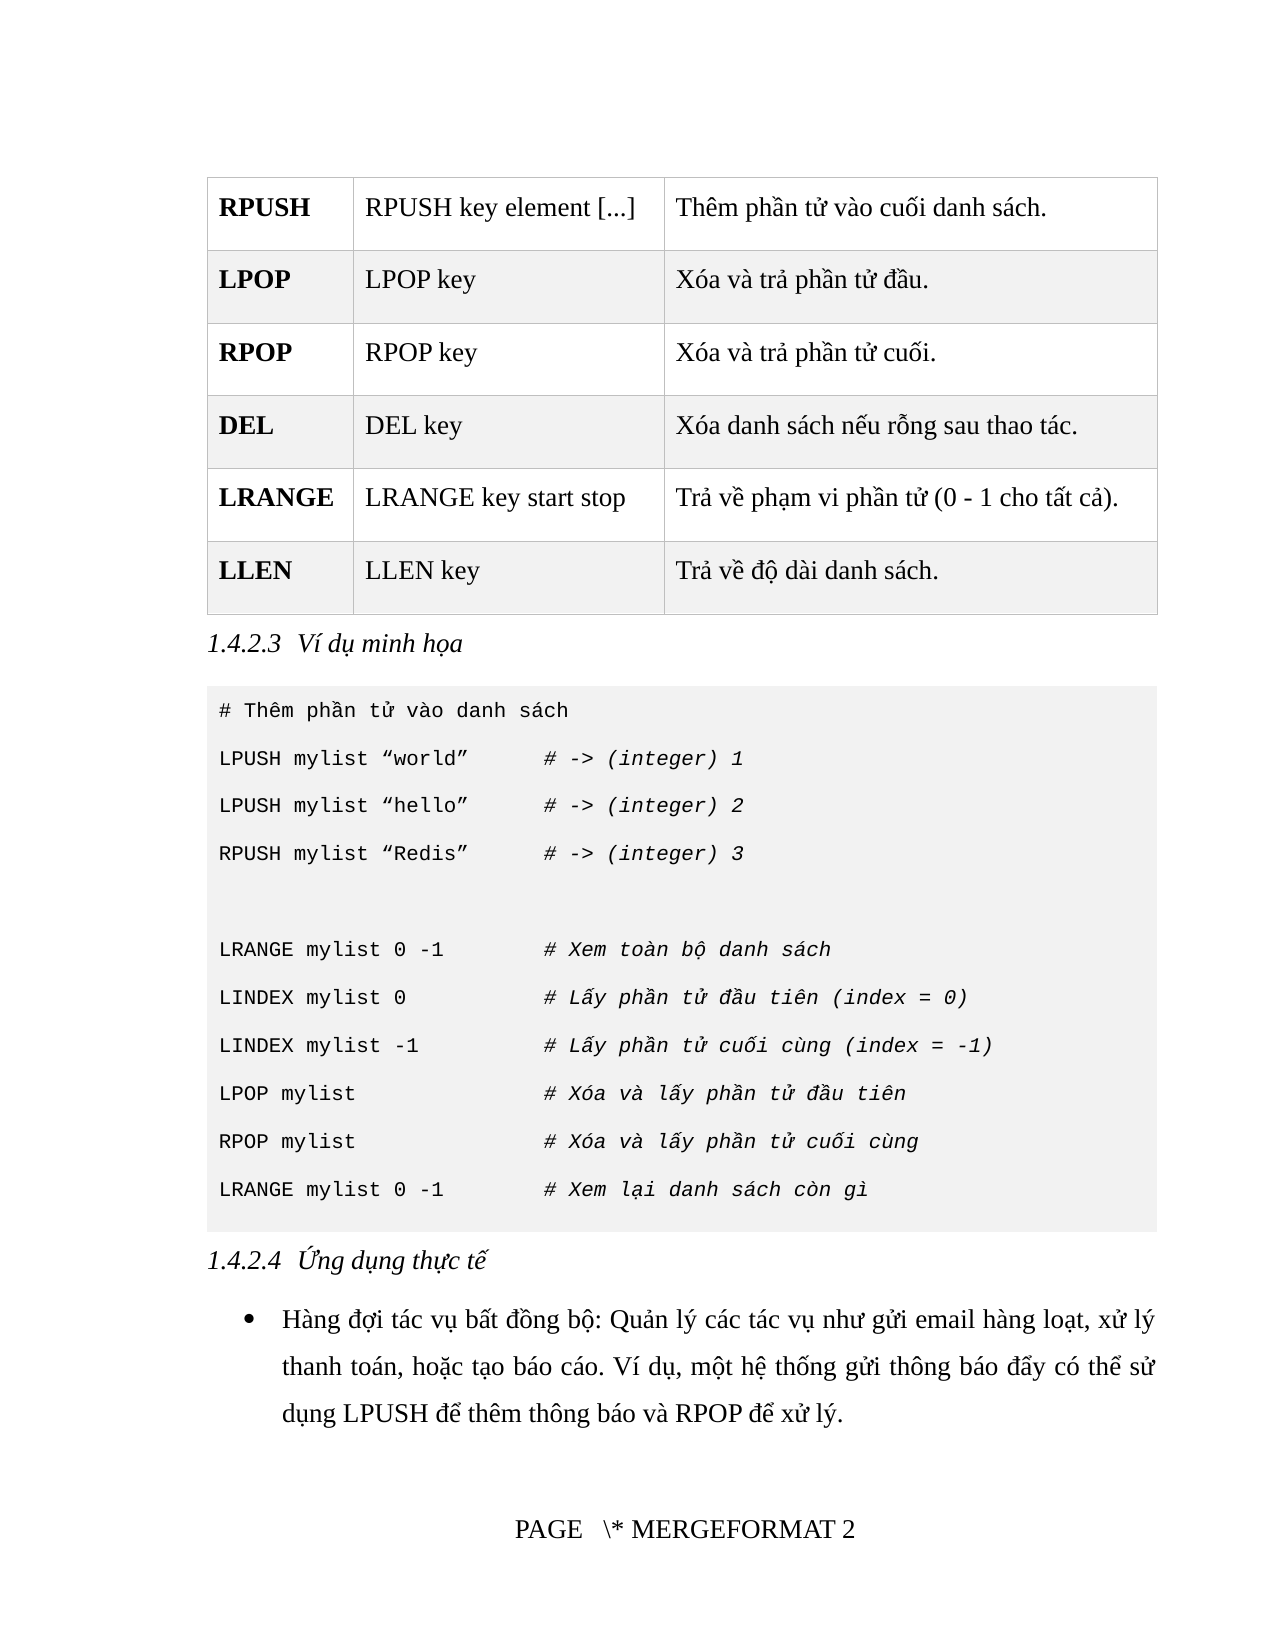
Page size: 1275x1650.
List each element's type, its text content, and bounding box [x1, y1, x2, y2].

table_cell Thêm phần tử vào cuối danh sách. [665, 178, 1157, 250]
table_cell DEL [208, 396, 353, 468]
table_cell LRANGE key start stop [354, 469, 664, 541]
table_cell LLEN [208, 542, 353, 613]
table_cell RPOP key [354, 324, 664, 395]
table_cell Trả về độ dài danh sách. [665, 542, 1157, 613]
table_header # Thêm phần tử vào danh sách LPUSH mylist “world” # -> (integer) 1 LPUSH mylist “hello” # -> (integer) 2 RPUSH mylist “Redis” # -> (integer) 3 LRANGE mylist 0 -1 # Xem toàn bộ danh sách LINDEX mylist 0 # Lấy phần tử đầu tiên (index = 0) LINDEX mylist -1 # Lấy phần tử cuối cùng (index = -1) LPOP mylist # Xóa và lấy phần tử đầu tiên RPOP mylist # Xóa và lấy phần tử cuối cùng LRANGE mylist 0 -1 # Xem lại danh sách còn gì [208, 687, 1156, 1231]
table_cell RPOP [208, 324, 353, 395]
table_cell Xóa danh sách nếu rỗng sau thao tác. [665, 396, 1157, 468]
table_cell Xóa và trả phần tử cuối. [665, 324, 1157, 395]
table_cell RPUSH [208, 178, 353, 250]
table_cell Xóa và trả phần tử đầu. [665, 251, 1157, 323]
table_cell Trả về phạm vi phần tử (0 - 1 cho tất cả). [665, 469, 1157, 541]
list Hàng đợi tác vụ bất đồng bộ: Quản lý các tác vụ như gửi email hàng loạt, xử lý thanh toán, hoặc tạo báo cáo. Ví dụ, một hệ thống gửi thông báo đẩy có thể sử dụng LPUSH để thêm thông báo và RPOP để xử lý. [244, 1303, 1157, 1428]
table_cell LLEN key [354, 542, 664, 613]
table_cell LPOP key [354, 251, 664, 323]
table_cell LRANGE [208, 469, 353, 541]
table_cell RPUSH key element [...] [354, 178, 664, 250]
subtitle Ví dụ minh họa [207, 627, 1157, 658]
subtitle Ứng dụng thực tế [207, 1244, 1157, 1275]
table_cell LPOP [208, 251, 353, 323]
table_cell DEL key [354, 396, 664, 468]
